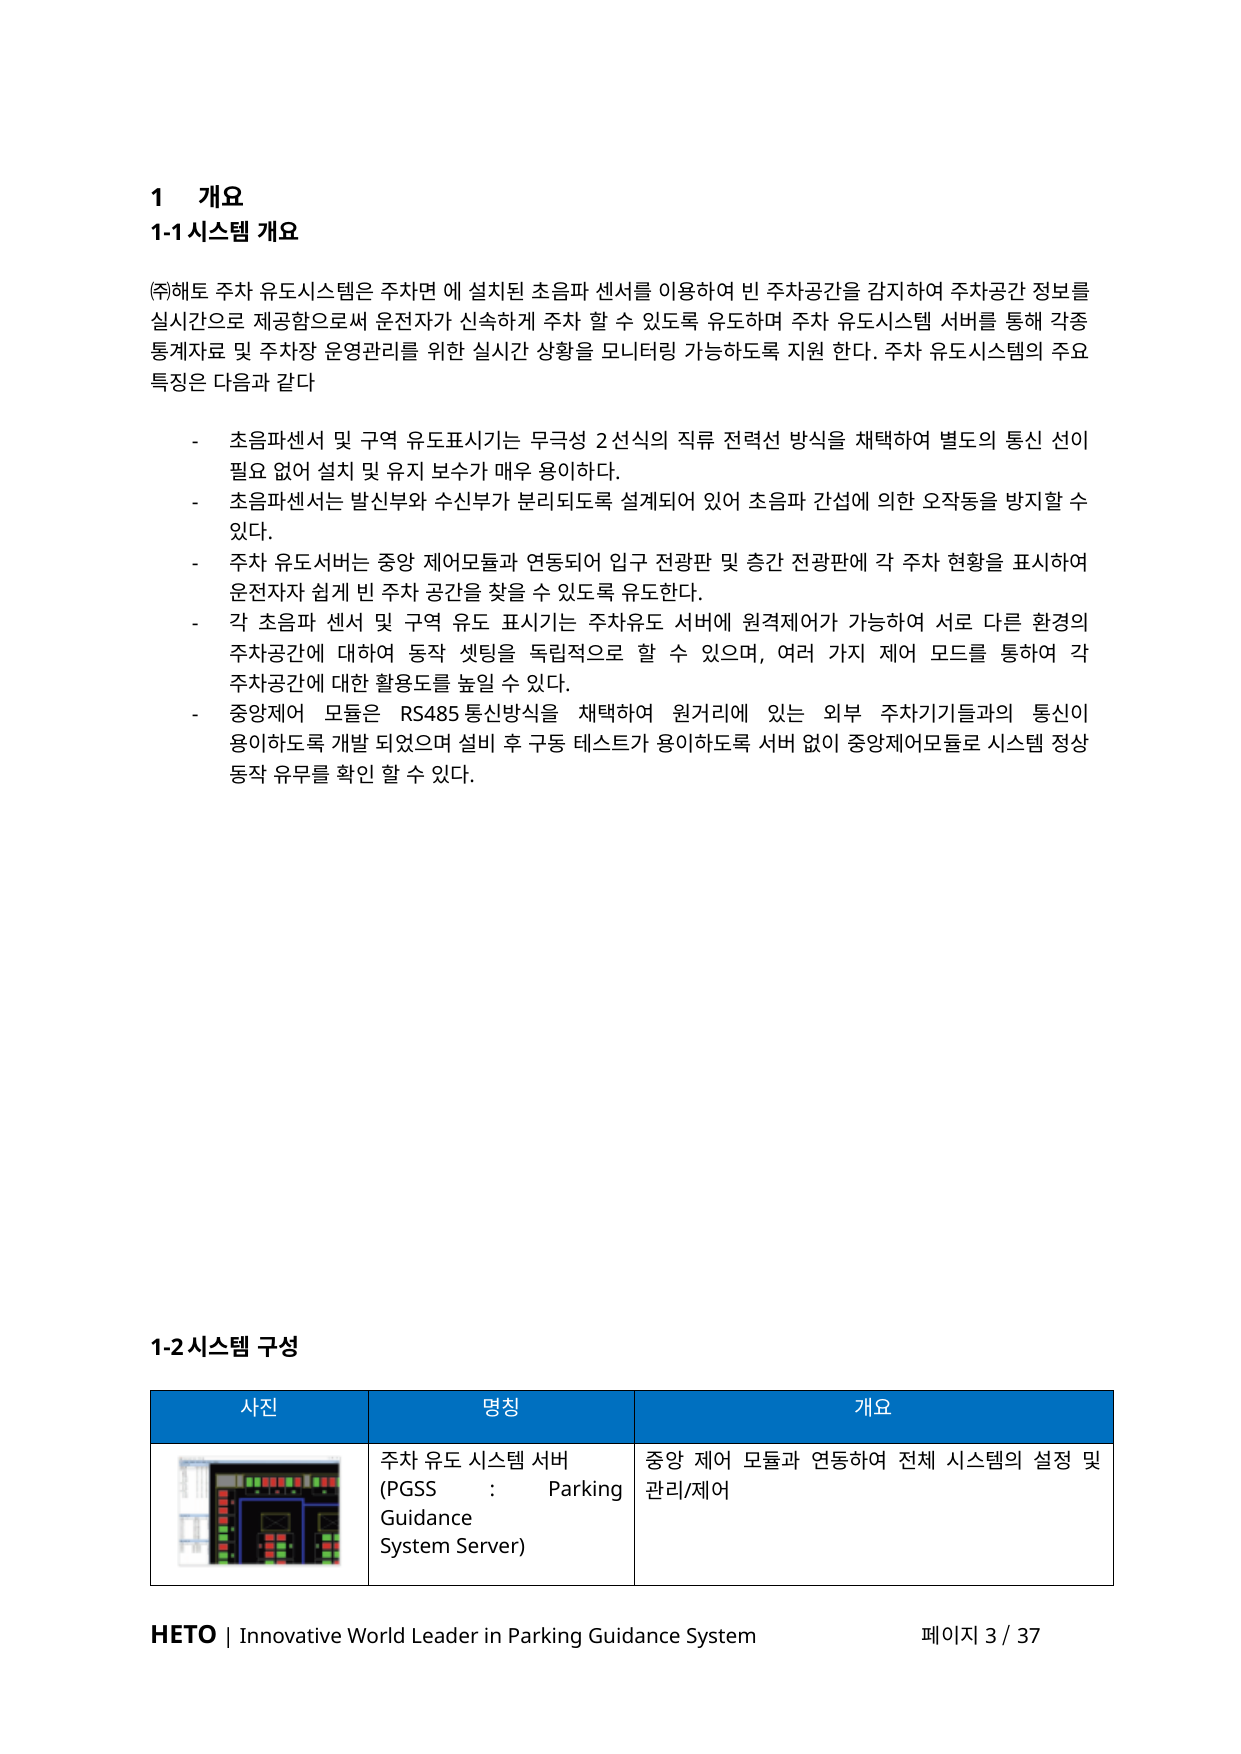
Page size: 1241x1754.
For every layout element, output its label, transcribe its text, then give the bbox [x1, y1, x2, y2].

table_cell 중앙 제어 모듈과 연동하여 전체 시스템의 설정 및 관리/제어 [635, 1444, 1113, 1585]
list 초음파센서는 발신부와 수신부가 분리되도록 설계되어 있어 초음파 간섭에 의한 오작동을 방지할 수 있다. [192, 485, 1090, 546]
text ㈜해토 주차 유도시스템은 주차면 에 설치된 초음파 센서를 이용하여 빈 주차공간을 감지하여 주차공간 정보를 실시간으로 제공함으로써 운전자가 신속하게 주차 할 수 있도록 유도하며 주차 유도시스템 서버를 통해 각종 통계자료 및 주차장 운영관리를 위한 실시간 상황을 모니터링 가능하도록 지원 한다. 주차 유도시스템의 주요 특징은 다음과 같다 [150, 275, 1090, 396]
list 중앙제어 모듈은 RS485통신방식을 채택하여 원거리에 있는 외부 주차기기들과의 통신이 용이하도록 개발 되었으며 설비 후 구동 테스트가 용이하도록 서버 없이 중앙제어모듈로 시스템 정상 동작 유무를 확인 할 수 있다. [192, 697, 1090, 788]
table_cell [354, 1444, 368, 1585]
table_cell [151, 1444, 165, 1585]
table_header 사진 [151, 1391, 368, 1443]
table_header 개요 [635, 1391, 1113, 1443]
list 각 초음파 센서 및 구역 유도 표시기는 주차유도 서버에 원격제어가 가능하여 서로 다른 환경의 주차공간에 대하여 동작 셋팅을 독립적으로 할 수 있으며, 여러 가지 제어 모드를 통하여 각 주차공간에 대한 활용도를 높일 수 있다. [192, 606, 1090, 697]
table_header 명칭 [369, 1391, 634, 1443]
subtitle 시스템 개요 [150, 213, 1090, 247]
list 주차 유도서버는 중앙 제어모듈과 연동되어 입구 전광판 및 층간 전광판에 각 주차 현황을 표시하여 운전자자 쉽게 빈 주차 공간을 찾을 수 있도록 유도한다. [192, 546, 1090, 606]
subtitle 시스템 구성 [150, 1328, 1090, 1362]
subtitle 개요 [150, 177, 1090, 213]
table_cell 주차 유도 시스템 서버 (PGSS : Parking Guidance System Server) [369, 1444, 634, 1585]
picture [165, 1444, 354, 1585]
list 초음파센서 및 구역 유도표시기는 무극성 2선식의 직류 전력선 방식을 채택하여 별도의 통신 선이 필요 없어 설치 및 유지 보수가 매우 용이하다. [192, 424, 1090, 485]
